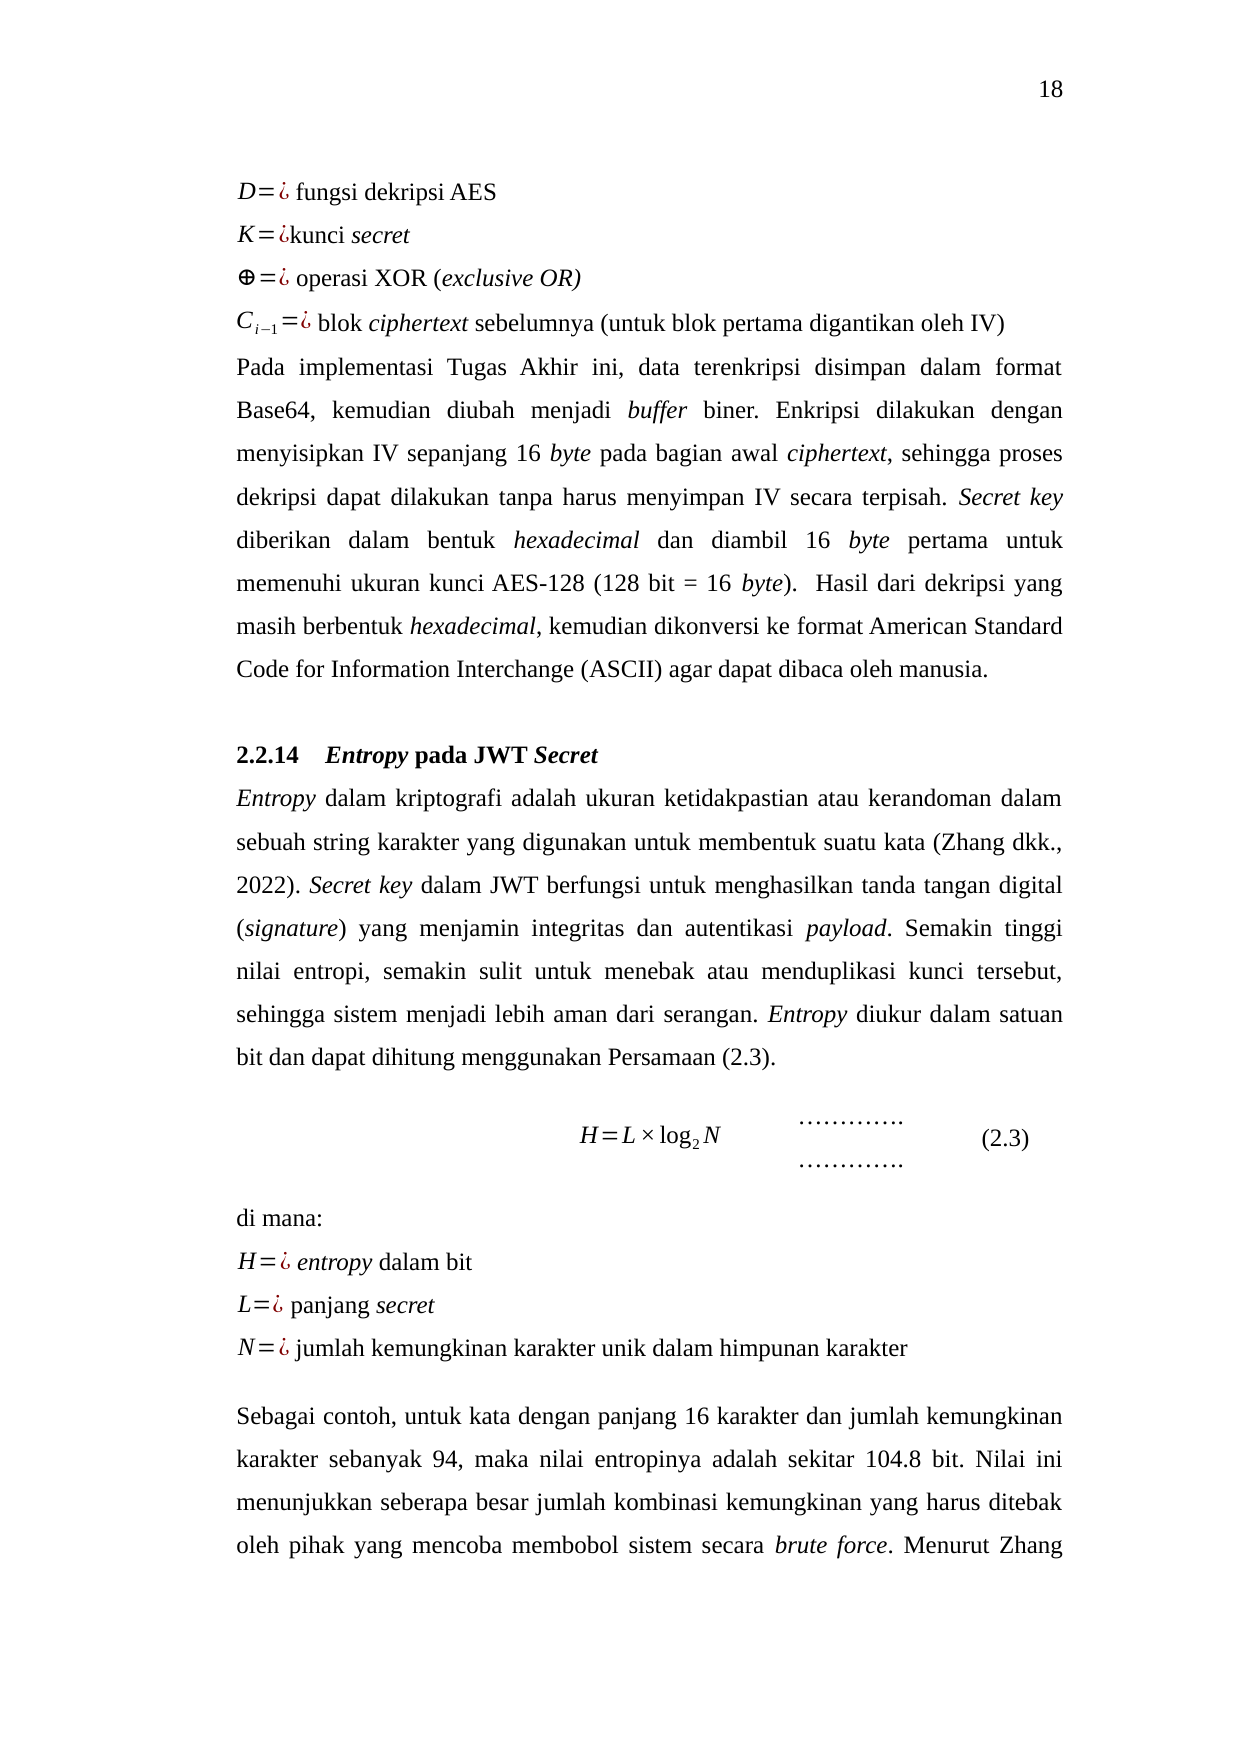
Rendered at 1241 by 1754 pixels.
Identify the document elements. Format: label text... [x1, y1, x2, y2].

text Entropy dalam kriptografi adalah ukuran ketidakpastian atau kerandoman dalam sebuah string karakter yang digunakan untuk membentuk suatu kata (Zhang dkk., 2022). Secret key dalam JWT berfungsi untuk menghasilkan tanda tangan digital (signature) yang menjamin integritas dan autentikasi payload. Semakin tinggi nilai entropi, semakin sulit untuk menebak atau menduplikasi kunci tersebut, sehingga sistem menjadi lebih aman dari serangan. Entropy diukur dalam satuan bit dan dapat dihitung menggunakan Persamaan (2.3). [236, 783, 1063, 1071]
text panjang secret [236, 1290, 1063, 1318]
table_header [967, 1085, 1055, 1203]
text Entropy pada JWT Secret [236, 740, 1063, 769]
text fungsi dekripsi AES [236, 177, 1063, 206]
table_header [236, 1085, 733, 1203]
text kunci secret [236, 220, 1063, 249]
text entropy dalam bit [236, 1247, 1063, 1275]
text di mana: [236, 1203, 1063, 1232]
table_header ………….…………. [734, 1085, 967, 1203]
text jumlah kemungkinan karakter unik dalam himpunan karakter [236, 1333, 1063, 1362]
text Pada implementasi Tugas Akhir ini, data terenkripsi disimpan dalam format Base64, kemudian diubah menjadi buffer biner. Enkripsi dilakukan dengan menyisipkan IV sepanjang 16 byte pada bagian awal ciphertext, sehingga proses dekripsi dapat dilakukan tanpa harus menyimpan IV secara terpisah. Secret key diberikan dalam bentuk hexadecimal dan diambil 16 byte pertama untuk memenuhi ukuran kunci AES-128 (128 bit = 16 byte). Hasil dari dekripsi yang masih berbentuk hexadecimal, kemudian dikonversi ke format American Standard Code for Information Interchange (ASCII) agar dapat dibaca oleh manusia. [236, 352, 1063, 683]
text operasi XOR (exclusive OR) [236, 263, 1063, 292]
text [236, 1401, 1063, 1559]
text blok ciphertext sebelumnya (untuk blok pertama digantikan oleh IV) [236, 307, 1063, 338]
